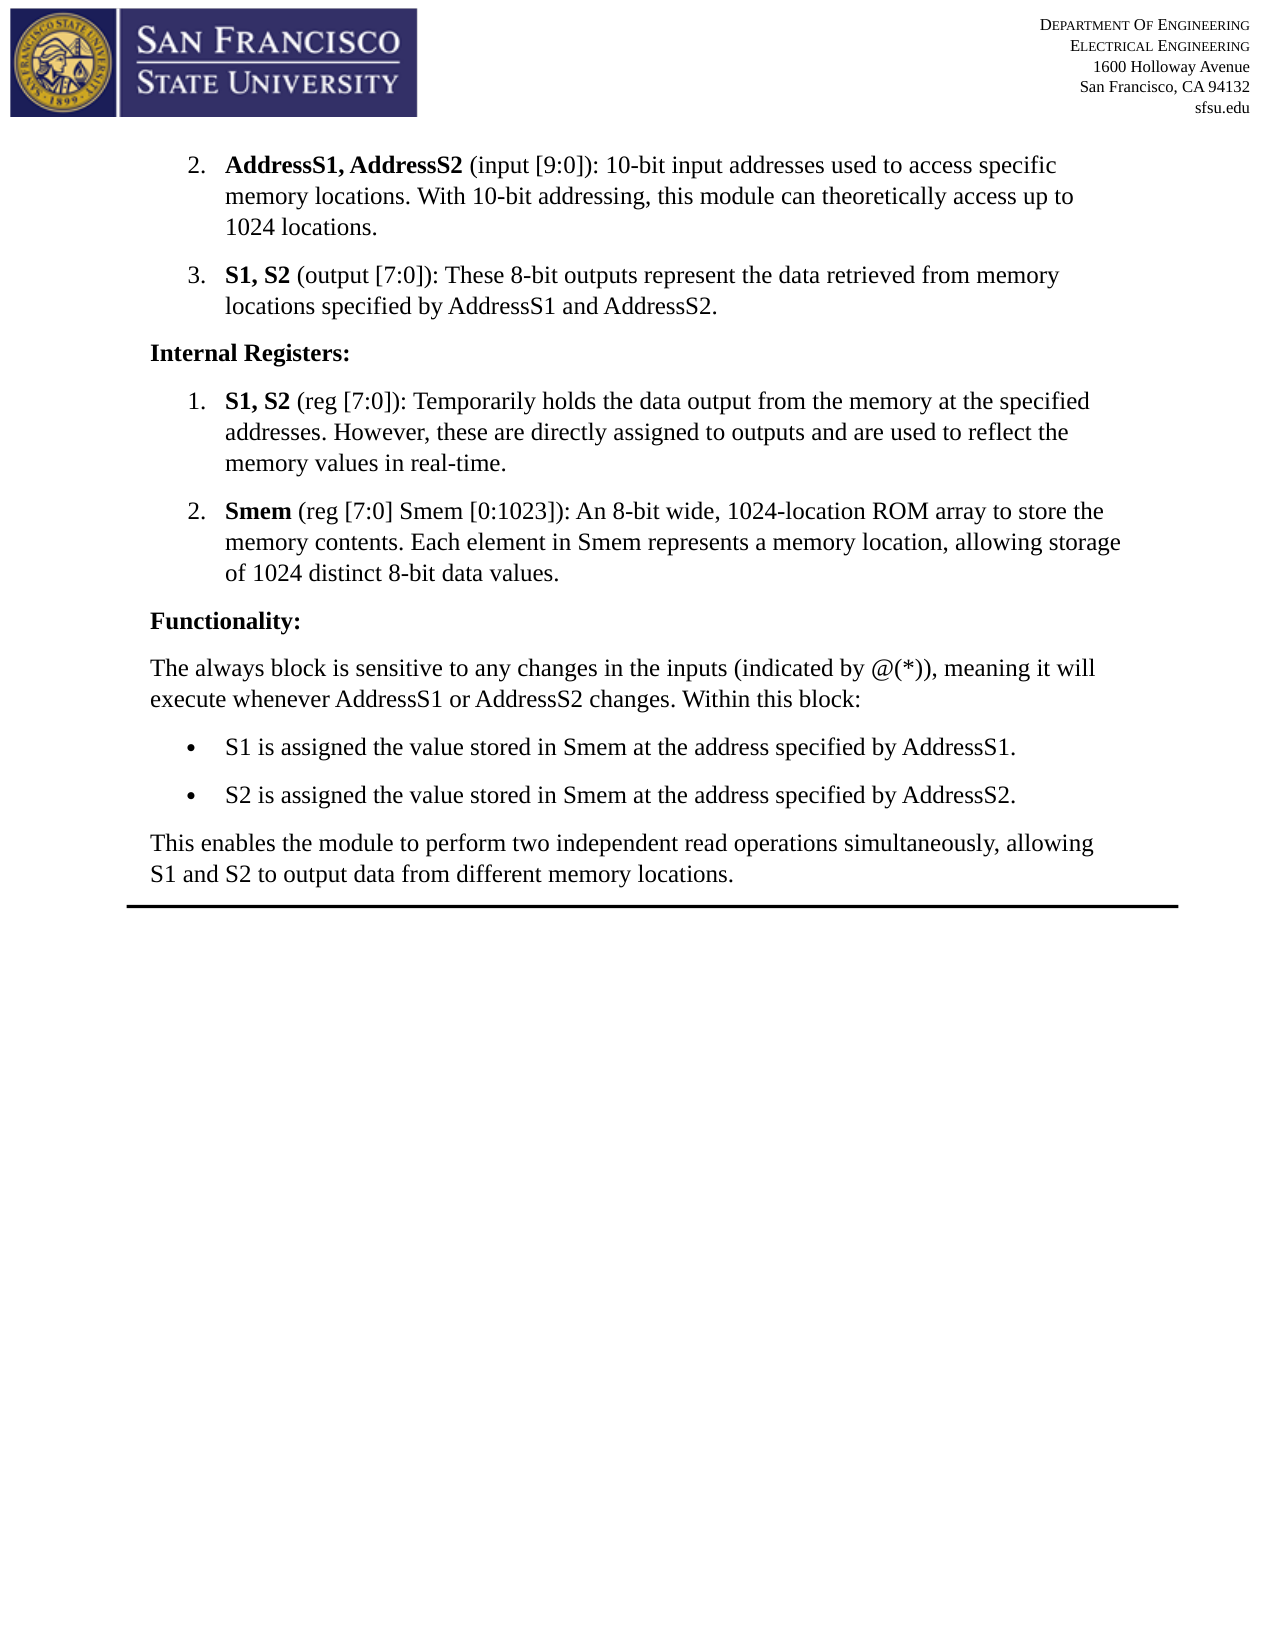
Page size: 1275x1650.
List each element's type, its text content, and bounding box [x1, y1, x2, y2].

picture [10, 7, 419, 117]
text Functionality: [150, 606, 1125, 634]
list S1, S2 (output [7:0]): These 8-bit outputs represent the data retrieved from memory locations specified by AddressS1 and AddressS2. [187, 260, 1125, 319]
text Internal Registers: [150, 338, 1125, 367]
list S1 is assigned the value stored in Smem at the address specified by AddressS1. [187, 732, 1125, 761]
list AddressS1, AddressS2 (input [9:0]): 10-bit input addresses used to access specific memory locations. With 10-bit addressing, this module can theoretically access up to 1024 locations. [187, 150, 1125, 241]
list Smem (reg [7:0] Smem [0:1023]): An 8-bit wide, 1024-location ROM array to store the memory contents. Each element in Smem represents a memory location, allowing storage of 1024 distinct 8-bit data values. [187, 496, 1125, 587]
text This enables the module to perform two independent read operations simultaneously, allowing S1 and S2 to output data from different memory locations. [150, 828, 1125, 887]
text The always block is sensitive to any changes in the inputs (indicated by @(*)), meaning it will execute whenever AddressS1 or AddressS2 changes. Within this block: [150, 653, 1125, 713]
list S2 is assigned the value stored in Smem at the address specified by AddressS2. [187, 780, 1125, 809]
list S1, S2 (reg [7:0]): Temporarily holds the data output from the memory at the specified addresses. However, these are directly assigned to outputs and are used to reflect the memory values in real-time. [187, 386, 1125, 477]
